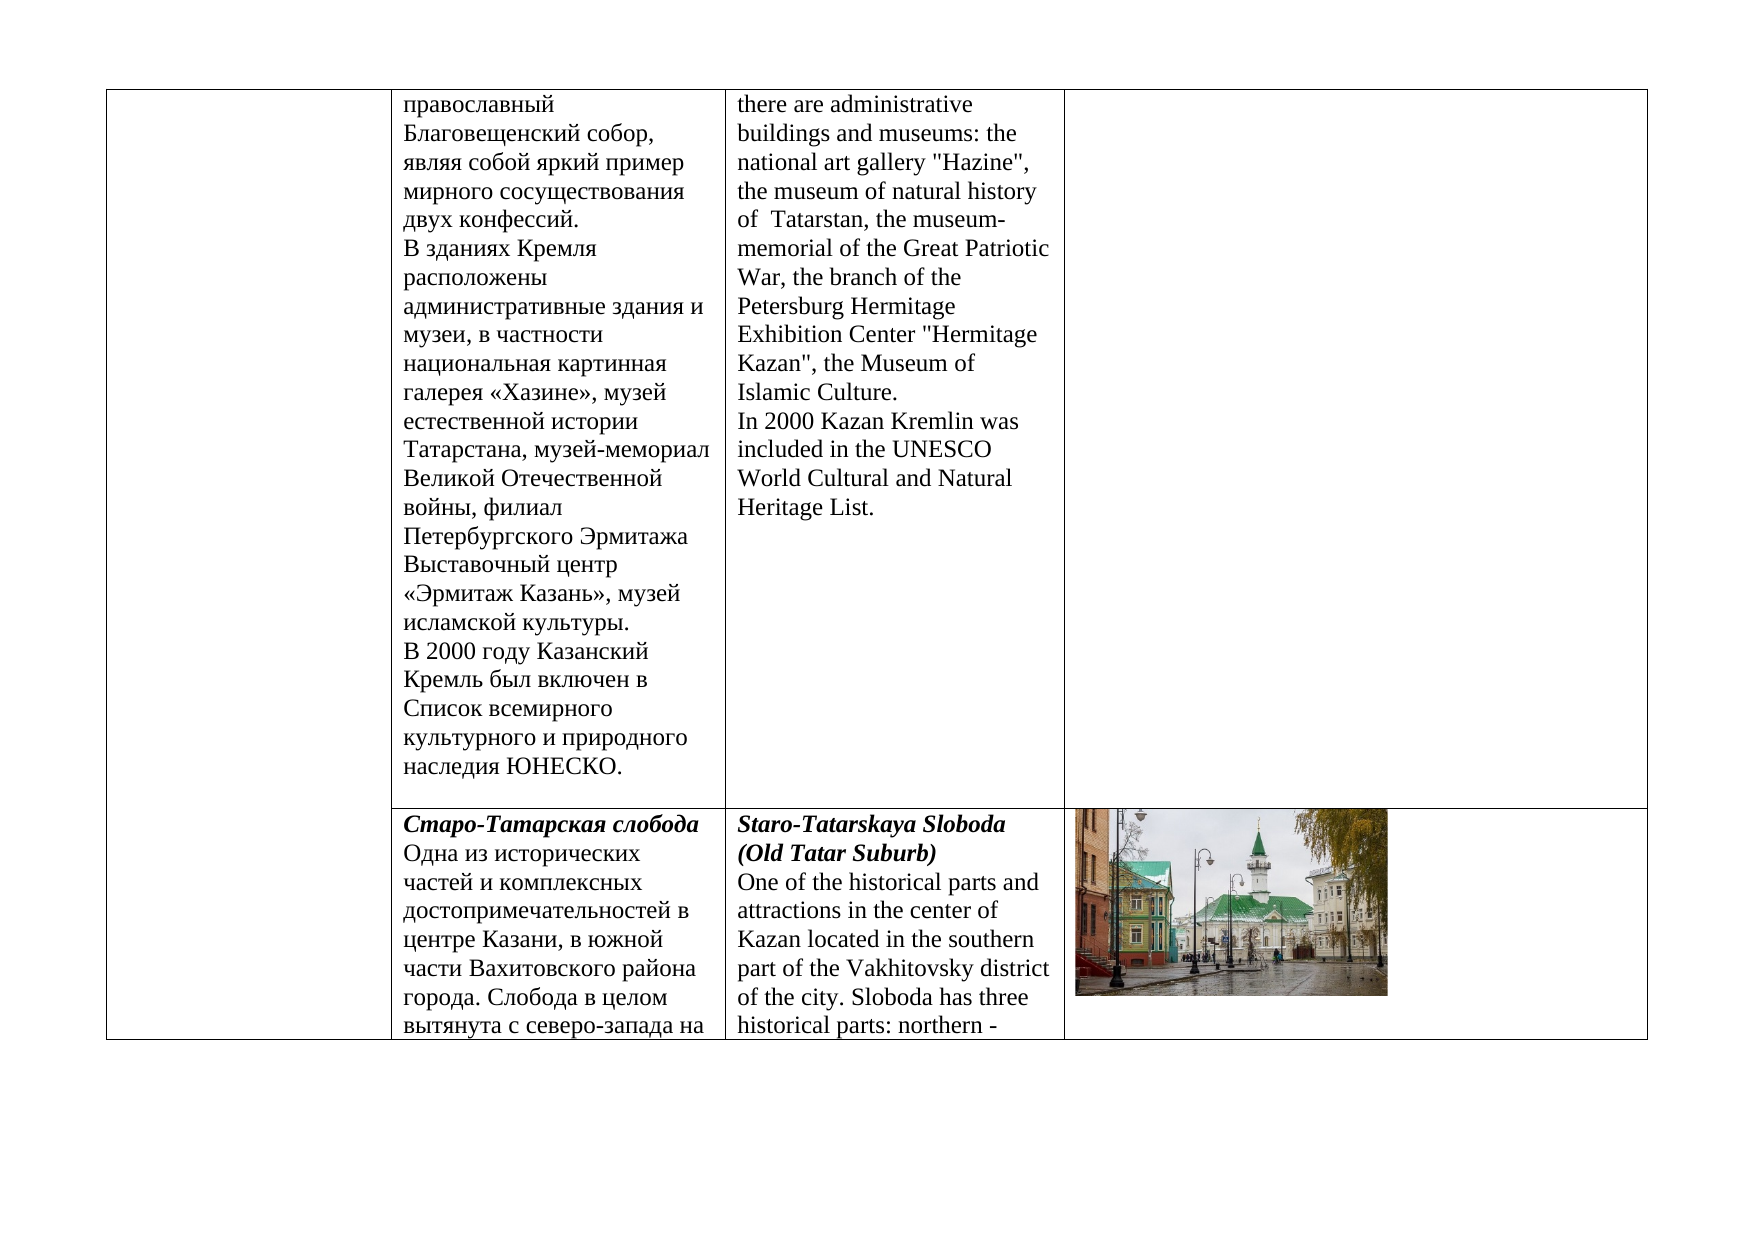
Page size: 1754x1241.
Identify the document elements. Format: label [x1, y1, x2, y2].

table_cell [392, 809, 725, 1039]
table_cell [726, 90, 1064, 808]
table_cell [1065, 809, 1647, 1039]
table_cell [392, 90, 725, 808]
picture [1075, 809, 1388, 996]
table_cell [107, 90, 391, 1039]
table_cell [1065, 90, 1647, 808]
table_cell [726, 809, 1064, 1039]
